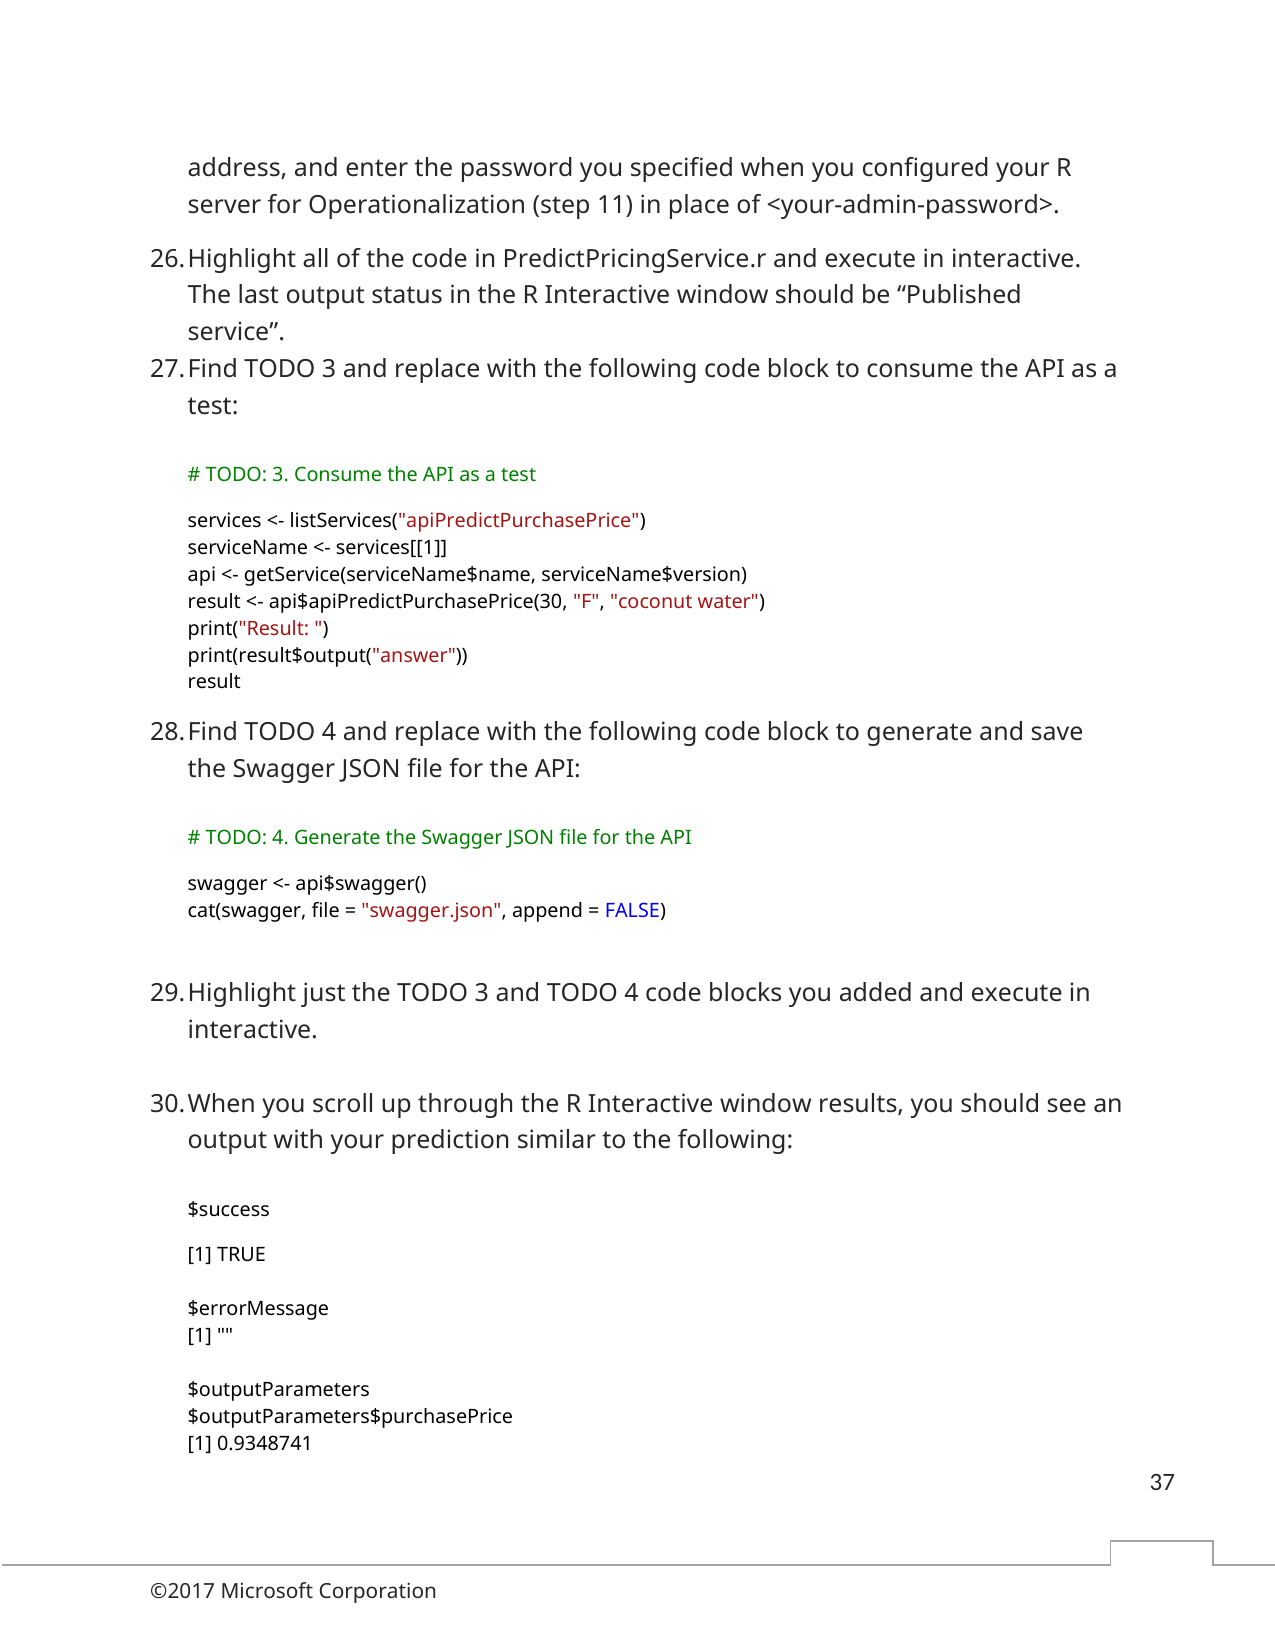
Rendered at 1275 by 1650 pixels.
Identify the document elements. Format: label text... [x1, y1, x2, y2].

text [1] TRUE [187, 1241, 1125, 1268]
text $errorMessage [187, 1294, 1125, 1322]
text swagger <- api$swagger() [187, 869, 1125, 896]
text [187, 150, 1125, 221]
text api <- getService(serviceName$name, serviceName$version) [187, 560, 1125, 587]
list Find TODO 3 and replace with the following code block to consume the API as a test: # TODO: 3. Consume the API as a test [150, 351, 1125, 487]
text print("Result: ") [187, 614, 1125, 641]
text result [187, 668, 1125, 695]
list Highlight all of the code in PredictPricingService.r and execute in interactive. The last output status in the R Interactive window should be “Published service”. [150, 240, 1125, 348]
text services <- listServices("apiPredictPurchasePrice") [187, 506, 1125, 533]
text cat(swagger, file = "swagger.json", append = FALSE) [187, 896, 1125, 956]
text result <- api$apiPredictPurchasePrice(30, "F", "coconut water") [187, 587, 1125, 614]
list When you scroll up through the R Interactive window results, you should see an output with your prediction similar to the following: $success [150, 1085, 1125, 1222]
text serviceName <- services[[1]] [187, 533, 1125, 560]
list Highlight just the TODO 3 and TODO 4 code blocks you added and execute in interactive. [150, 975, 1125, 1046]
text $outputParameters [187, 1376, 1125, 1402]
text $outputParameters$purchasePrice [187, 1402, 1125, 1429]
text print(result$output("answer")) [187, 641, 1125, 668]
text [1] 0.9348741 [187, 1429, 1125, 1487]
text [1] "" [187, 1322, 1125, 1348]
list Find TODO 4 and replace with the following code block to generate and save the Swagger JSON file for the API: # TODO: 4. Generate the Swagger JSON file for the API [150, 713, 1125, 850]
